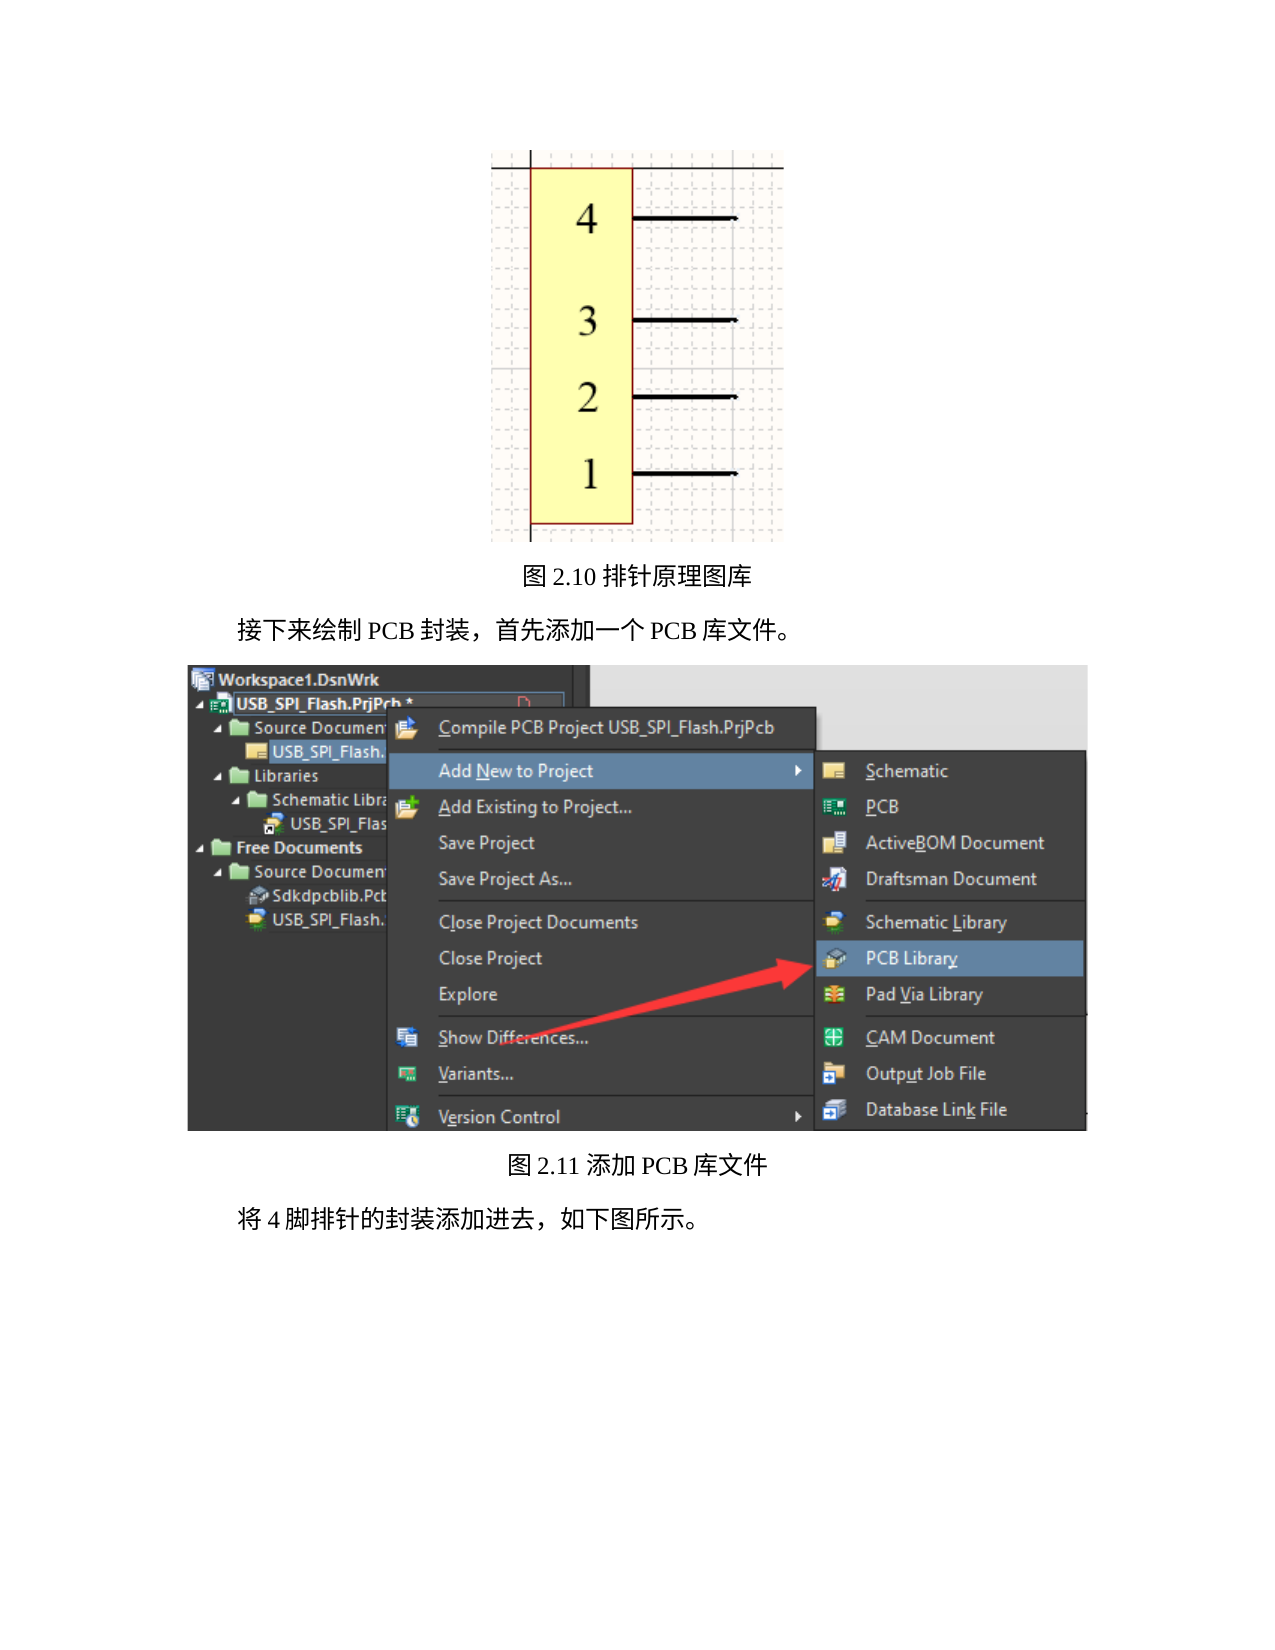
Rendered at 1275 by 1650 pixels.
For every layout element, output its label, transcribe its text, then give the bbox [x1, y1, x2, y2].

picture [491, 150, 784, 542]
text 将4脚排针的封装添加进去，如下图所示。 [187, 1200, 1087, 1236]
text 图2.11 添加PCB库文件 [187, 1145, 1087, 1182]
text 图2.10 排针原理图库 [187, 556, 1087, 593]
picture [187, 665, 1088, 1131]
text 接下来绘制PCB封装，首先添加一个PCB库文件。 [187, 611, 1087, 647]
